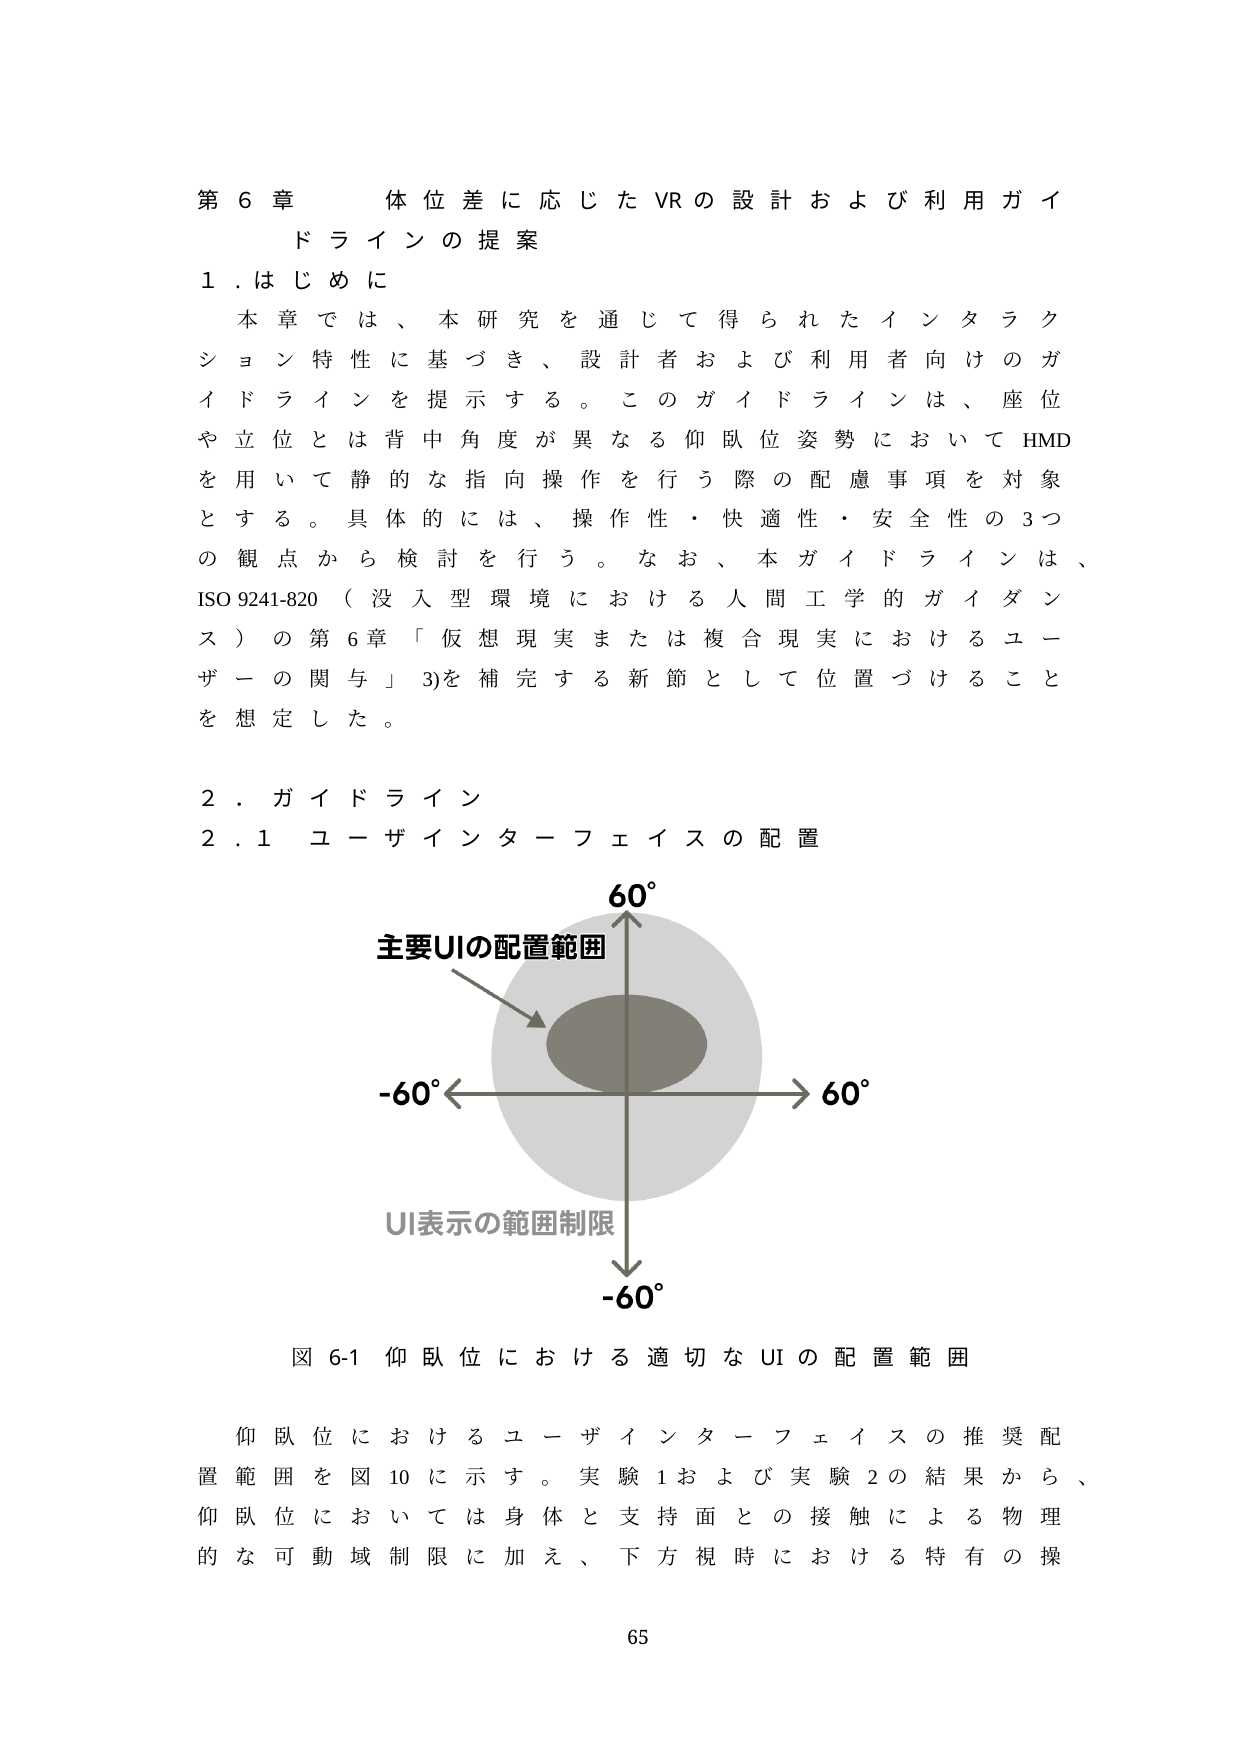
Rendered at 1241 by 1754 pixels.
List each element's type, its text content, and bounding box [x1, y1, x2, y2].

text 本章では、本研究を通じて得られたインタラクション特性に基づき、設計者および利用者向けのガイドラインを提示する。このガイドラインは、座位や立位とは背中角度が異なる仰臥位姿勢においてHMDを用いて静的な指向操作を行う際の配慮事項を対象とする。具体的には、操作性・快適性・安全性の3つの観点から検討を行う。なお、本ガイドラインは、ISO 9241-820（没入型環境における人間工学的ガイダンス）の第6章「仮想現実または複合現実におけるユーザーの関与」3)を補完する新節として位置づけることを想定した。 [197, 298, 1078, 737]
text 図6-1 仰臥位における適切なUIの配置範囲 [197, 1336, 1078, 1376]
picture [347, 864, 912, 1329]
subtitle 体位差に応じたVRの設計および利用ガイドラインの提案 [197, 179, 1078, 258]
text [197, 1416, 1078, 1575]
subtitle ２.１ ユーザインターフェイスの配置 [197, 817, 1078, 857]
subtitle ２．ガイドライン [197, 777, 1078, 817]
subtitle １. はじめに [197, 258, 1078, 298]
